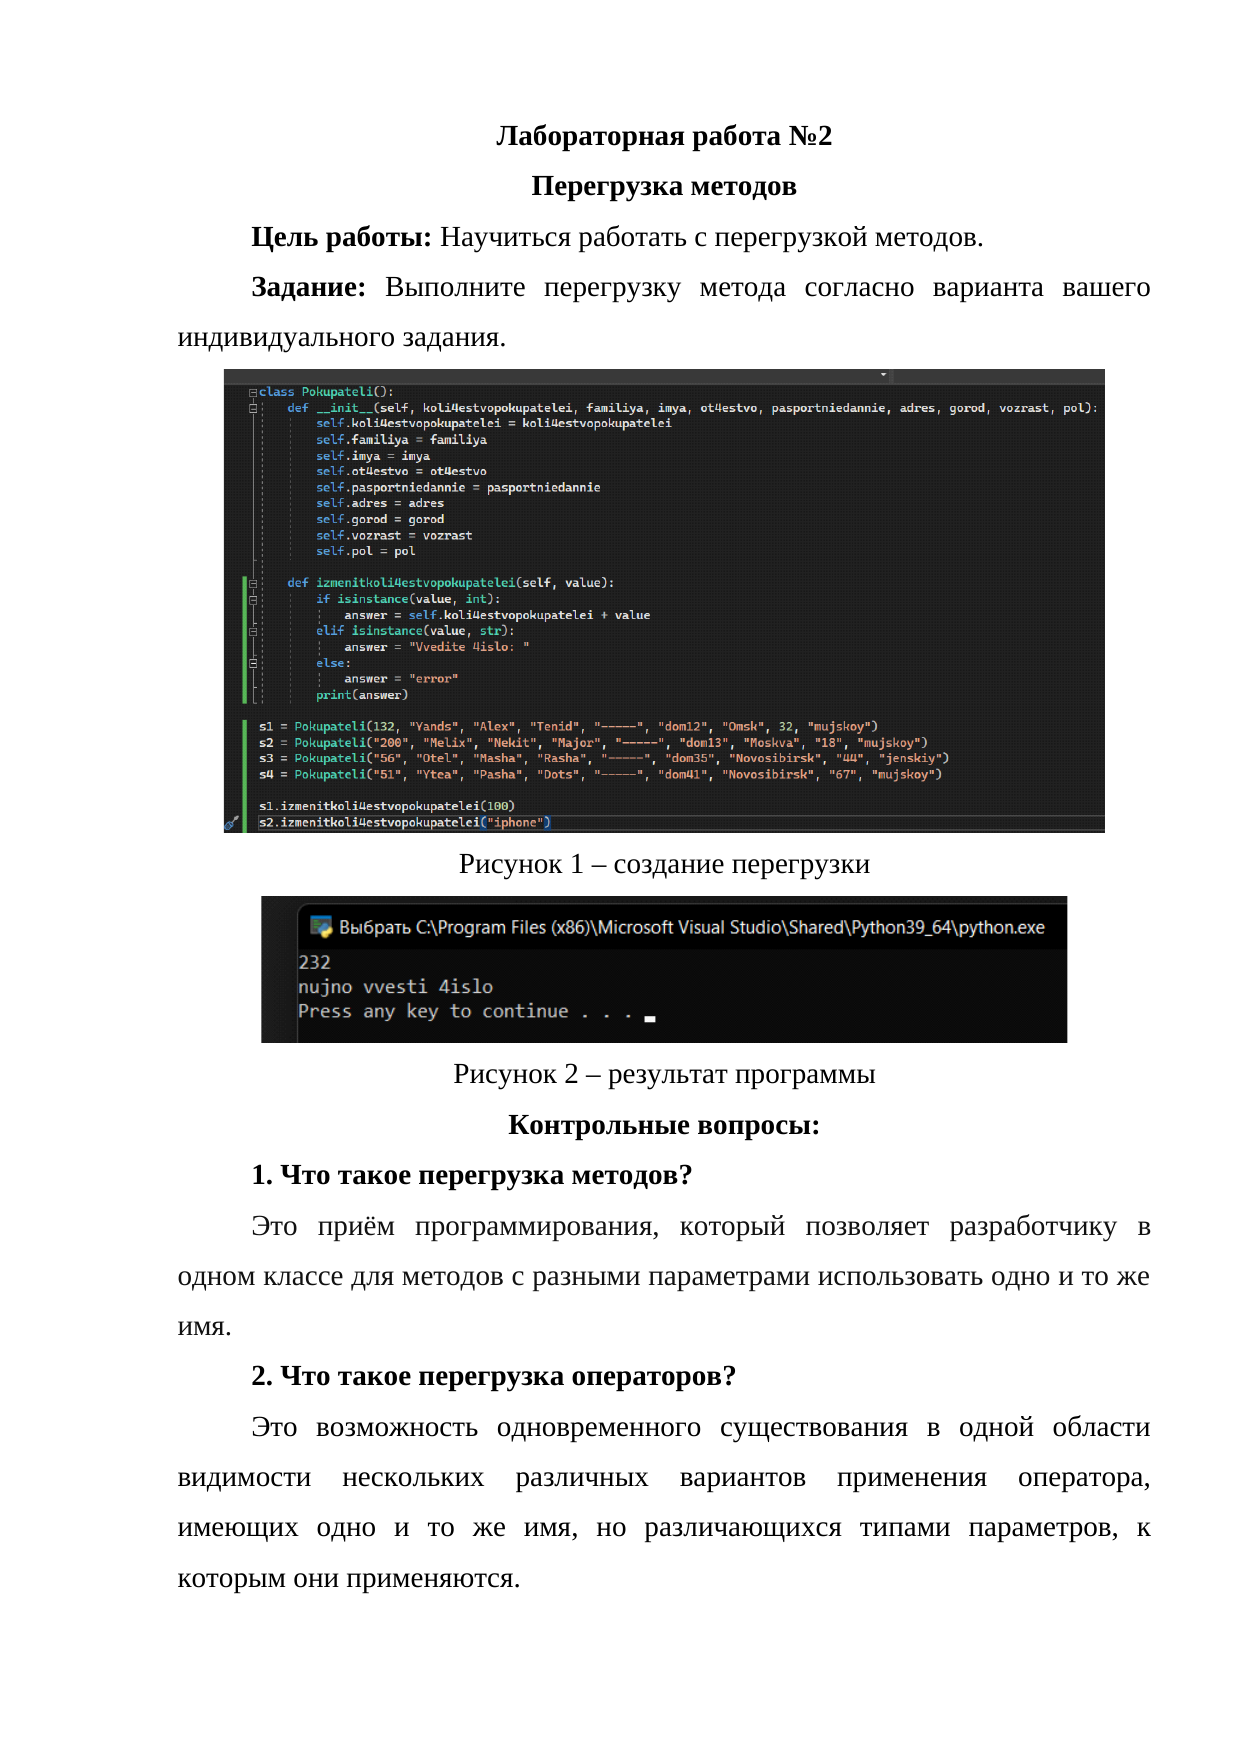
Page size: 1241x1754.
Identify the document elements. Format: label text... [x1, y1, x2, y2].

picture [261, 896, 1068, 1043]
text Это приём программирования, который позволяет разработчику в одном классе для методов с разными параметрами использовать одно и то же имя. [177, 1291, 1152, 1342]
text Перегрузка методов [177, 168, 1152, 202]
text 2. Что такое перегрузка операторов? [177, 1358, 1152, 1392]
text Лабораторная работа №2 [177, 118, 1152, 152]
text Задание: Выполните перегрузку метода согласно варианта вашего индивидуального задания. [177, 269, 1152, 353]
text Рисунок 2 – результат программы [177, 1057, 1152, 1090]
text Цель работы: Научиться работать с перегрузкой методов. [177, 219, 1152, 252]
text Это приём программирования, который позволяет разработчику в одном классе для методов с разными параметрами использовать одно и то же имя. [177, 1208, 1152, 1258]
text Это возможность одновременного существования в одной области видимости нескольких различных вариантов применения оператора, имеющих одно и то же имя, но различающихся типами параметров, к которым они применяются. [177, 1409, 1152, 1593]
text Контрольные вопросы: [177, 1107, 1152, 1141]
text 1. Что такое перегрузка методов? [177, 1157, 1152, 1191]
picture [223, 369, 1105, 833]
text Рисунок 1 – создание перегрузки [177, 846, 1152, 880]
